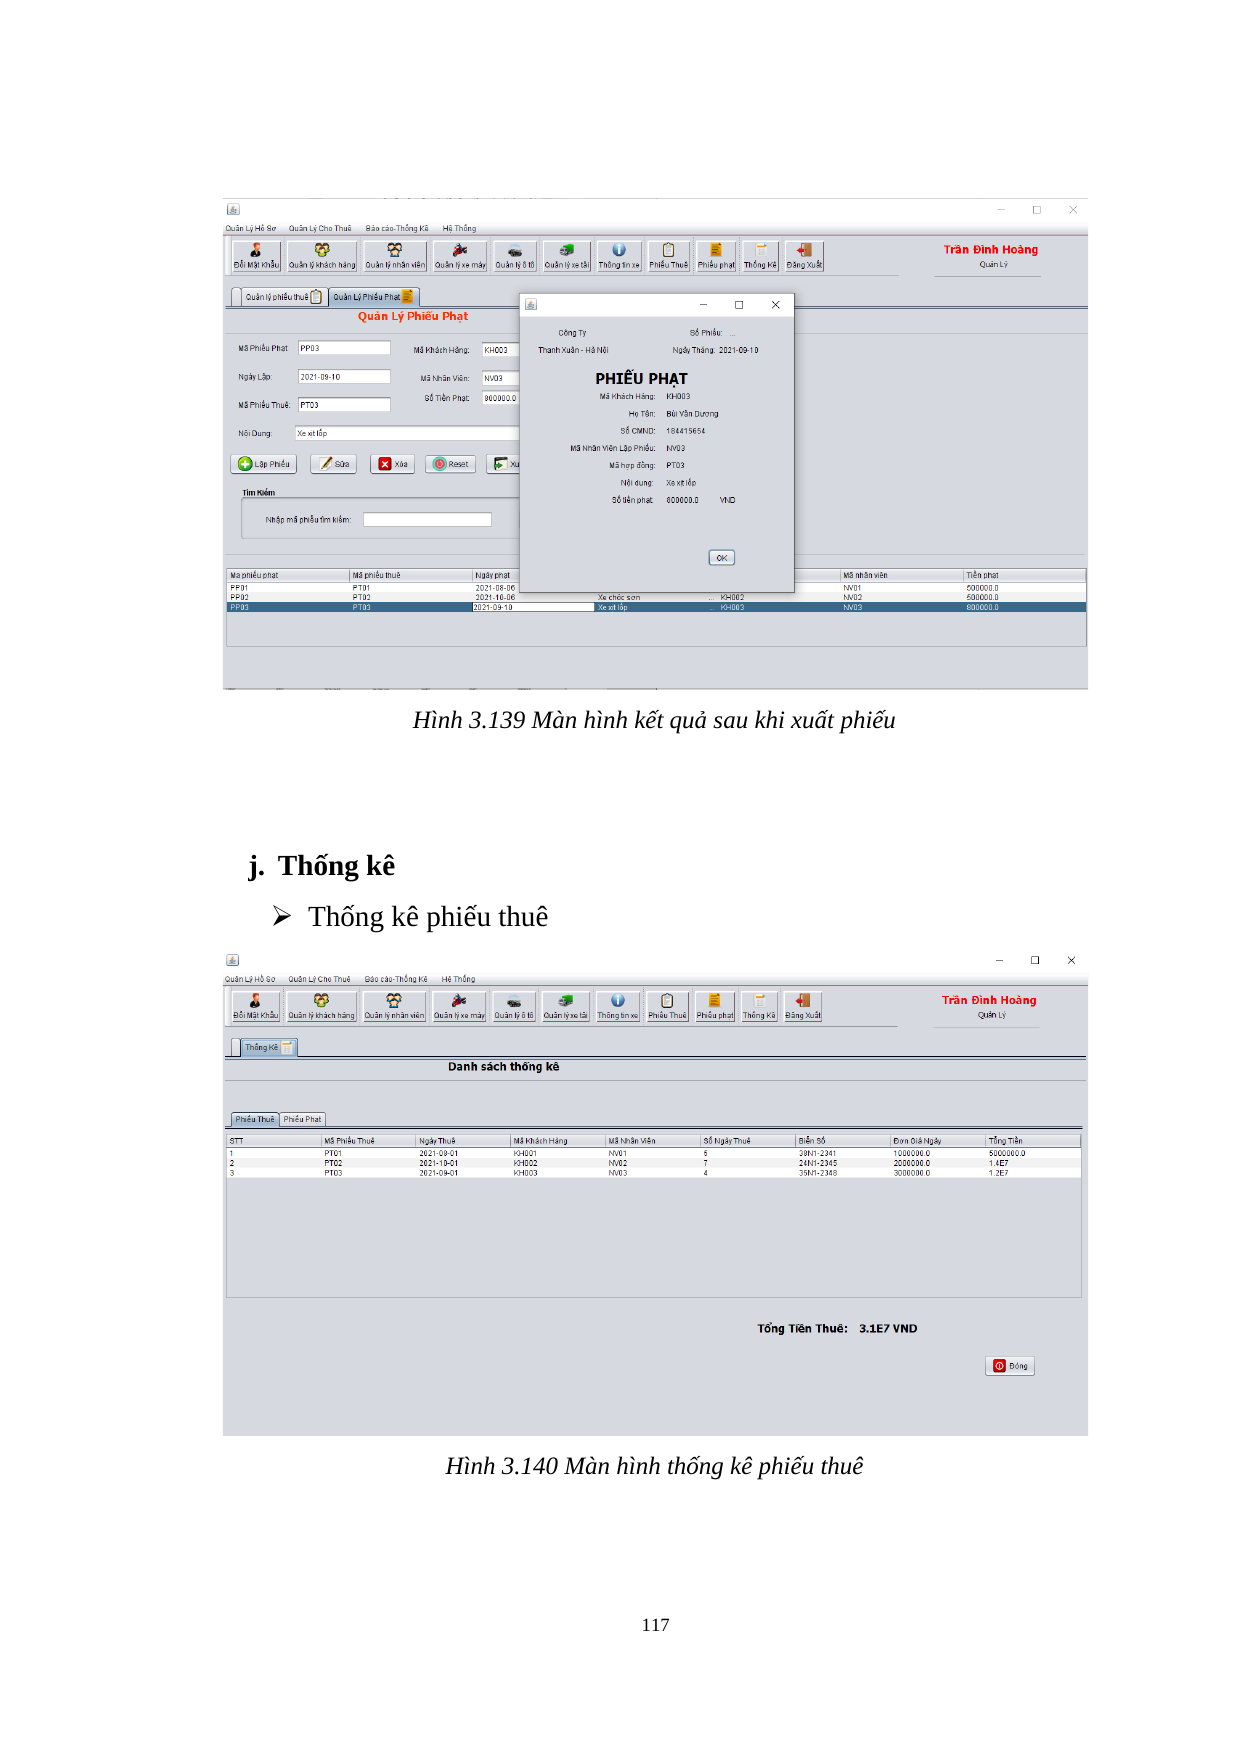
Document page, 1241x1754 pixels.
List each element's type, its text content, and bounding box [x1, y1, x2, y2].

list Thống kê [248, 848, 1122, 882]
picture [222, 949, 1089, 1436]
list Hình 3.139 Màn hình kết quả sau khi xuất phiếu [189, 705, 1122, 733]
list Hình 3.140 Màn hình thống kê phiếu thuê [189, 1451, 1122, 1480]
picture [222, 198, 1089, 690]
list Thống kê phiếu thuê [270, 899, 1122, 932]
